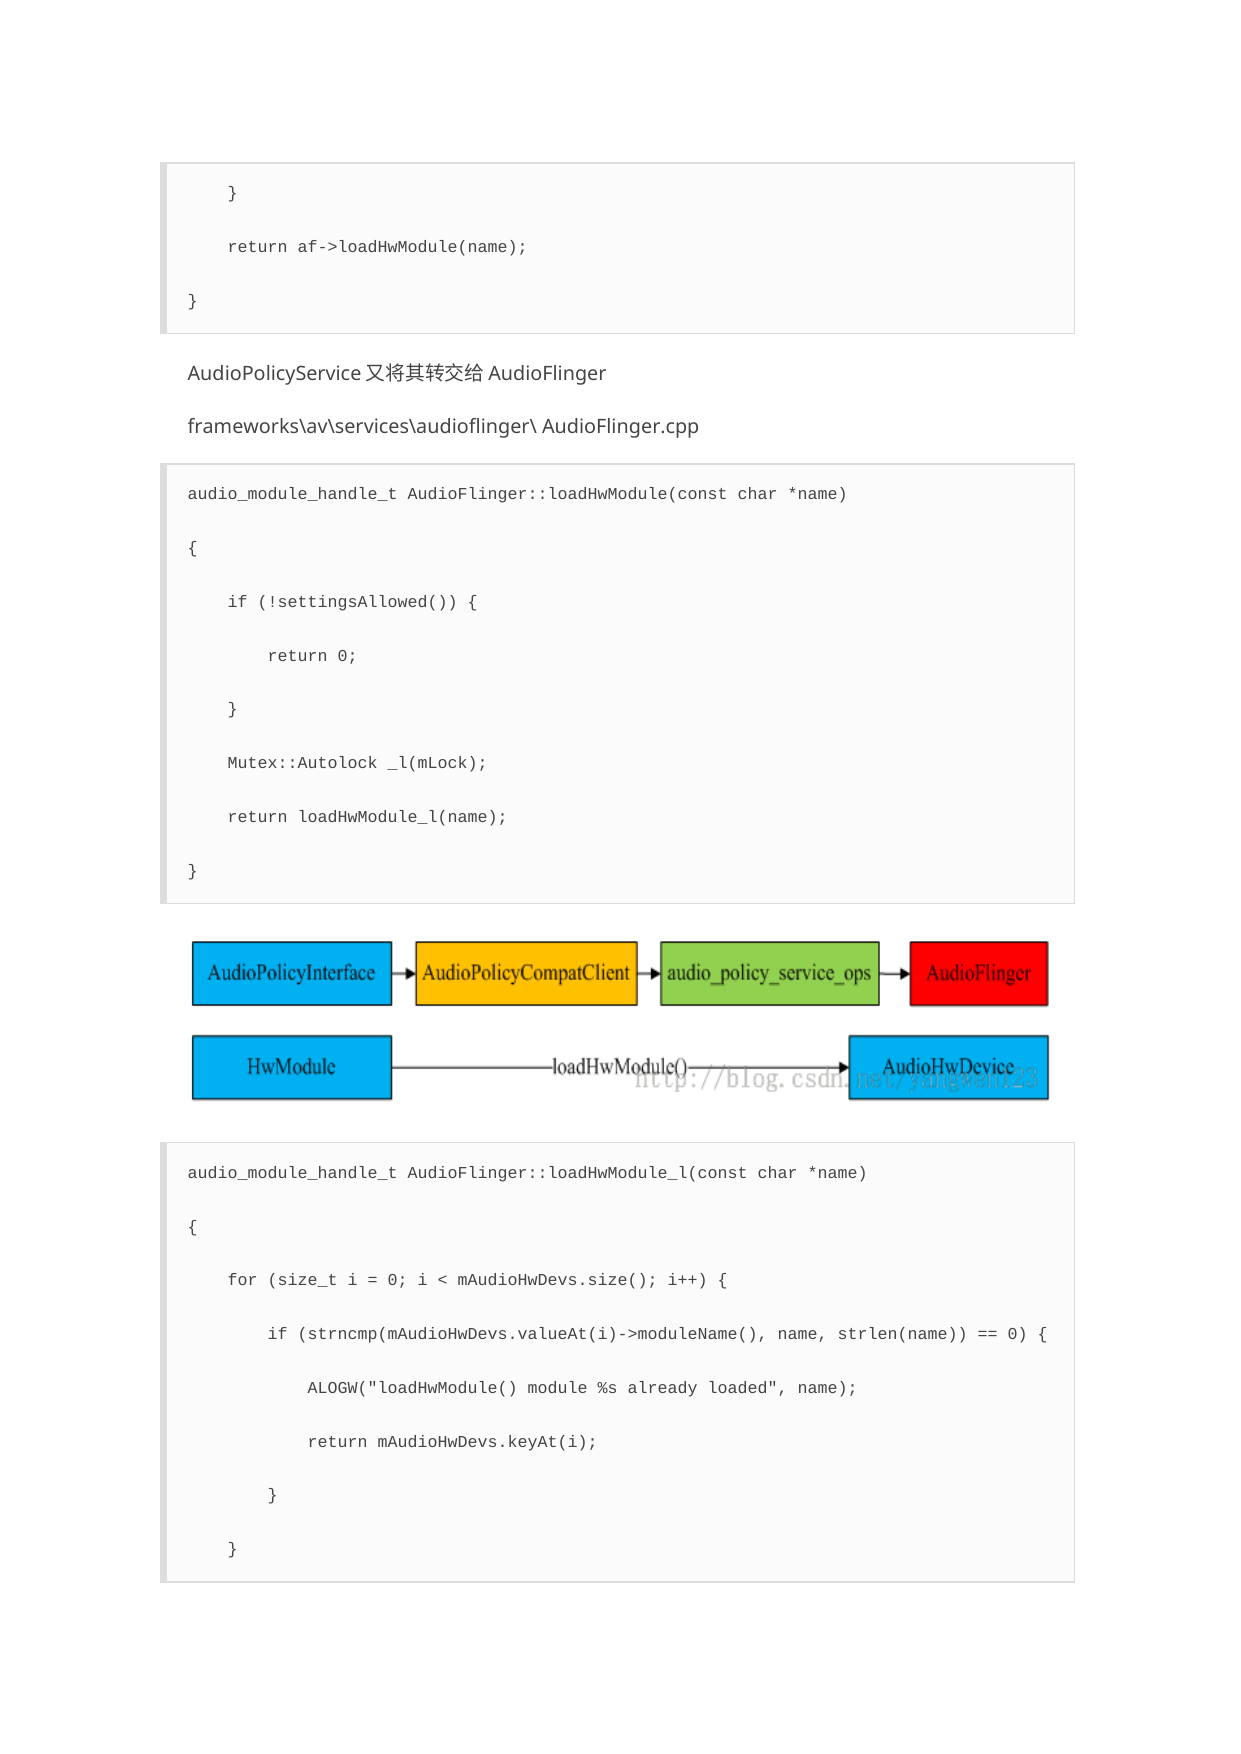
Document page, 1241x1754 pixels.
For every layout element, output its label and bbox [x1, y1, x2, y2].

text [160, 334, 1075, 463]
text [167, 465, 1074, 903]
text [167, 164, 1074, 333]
picture [187, 937, 1054, 1109]
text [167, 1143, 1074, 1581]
